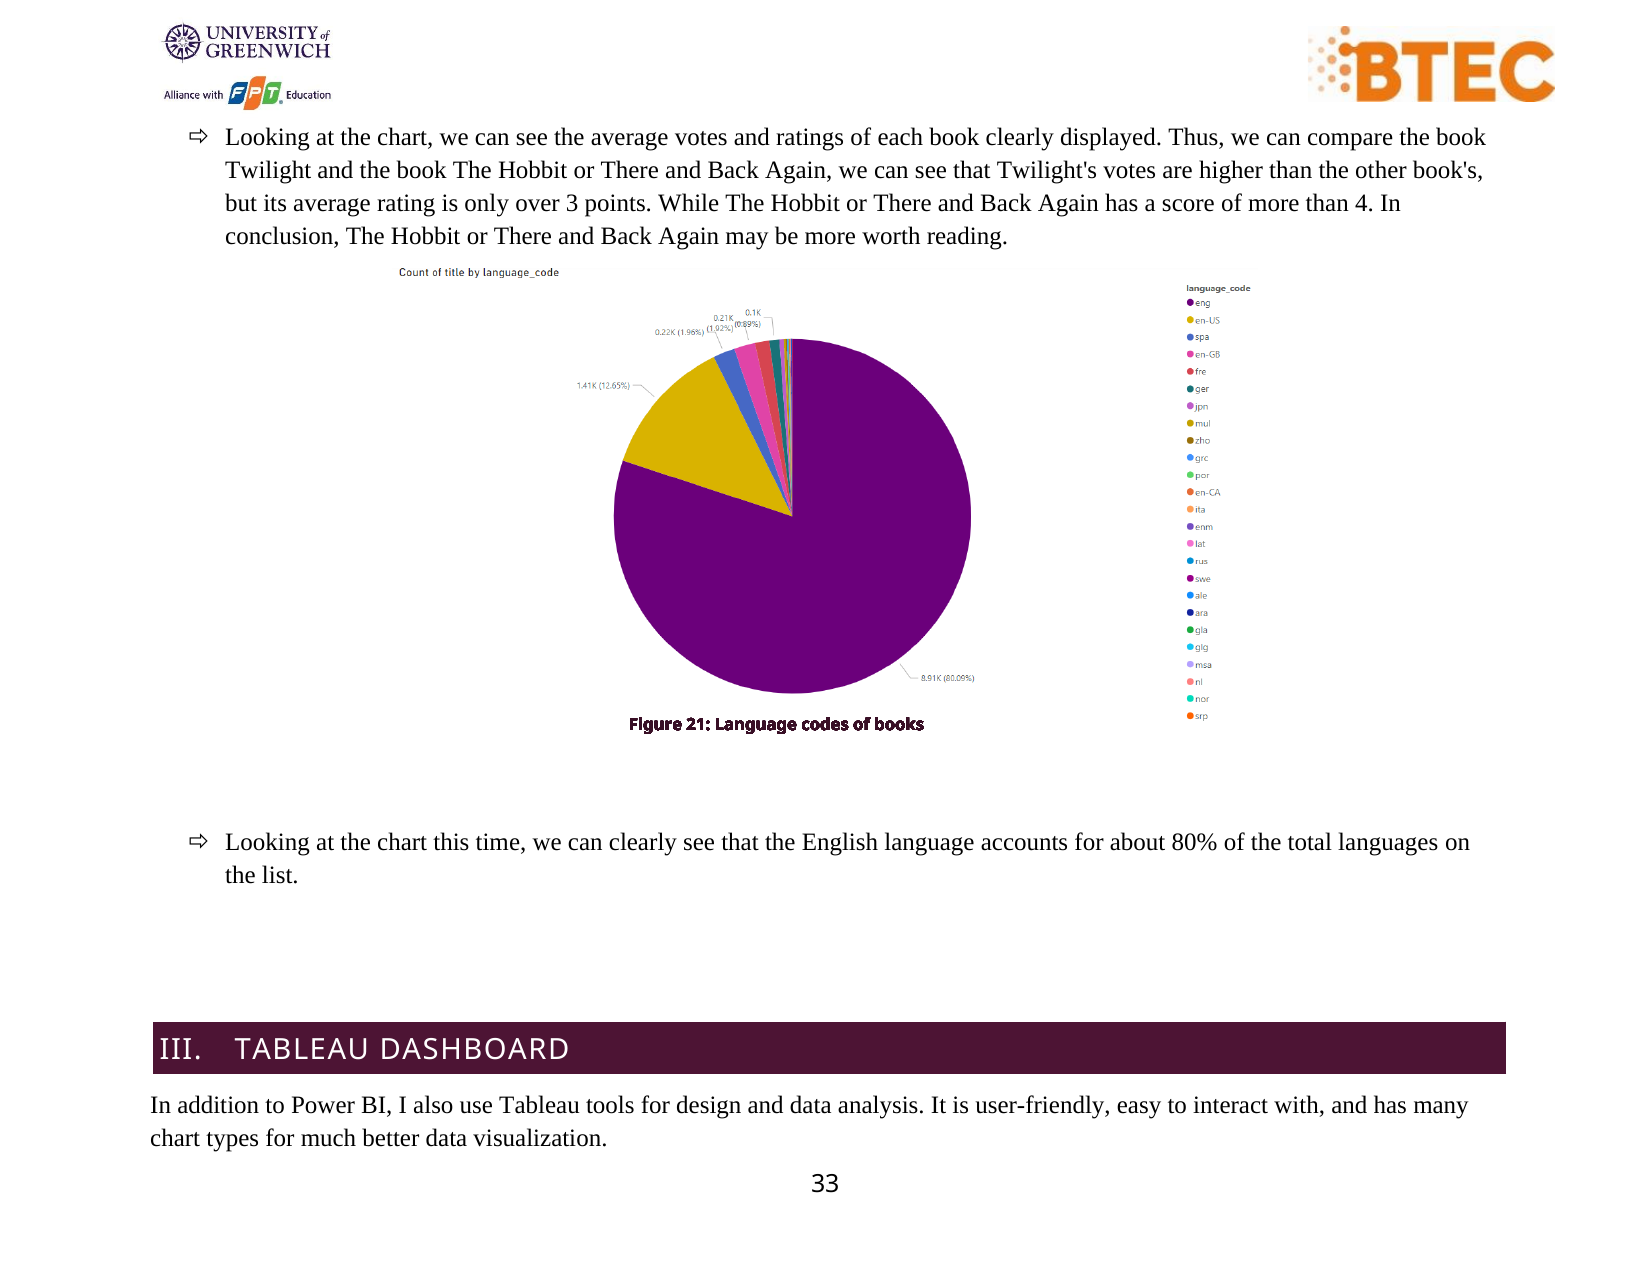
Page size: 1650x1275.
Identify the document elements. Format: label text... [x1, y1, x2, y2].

subtitle Tableau dashboard [159, 1028, 1500, 1068]
text In addition to Power BI, I also use Tableau tools for design and data analysis. It is user-friendly, easy to interact with, and has many chart types for much better data visualization. [150, 1090, 1500, 1152]
picture [1307, 26, 1555, 102]
list Looking at the chart, we can see the average votes and ratings of each book clearly displayed. Thus, we can compare the book Twilight and the book The Hobbit or There and Back Again, we can see that Twilight's votes are higher than the other book's, but its average rating is only over 3 points. While The Hobbit or There and Back Again has a score of more than 4. In conclusion, The Hobbit or There and Back Again may be more worth reading. [187, 122, 1500, 250]
picture [392, 268, 1258, 728]
picture [150, 9, 343, 121]
list Looking at the chart this time, we can clearly see that the English language accounts for about 80% of the total languages ​​on the list. [187, 827, 1500, 889]
